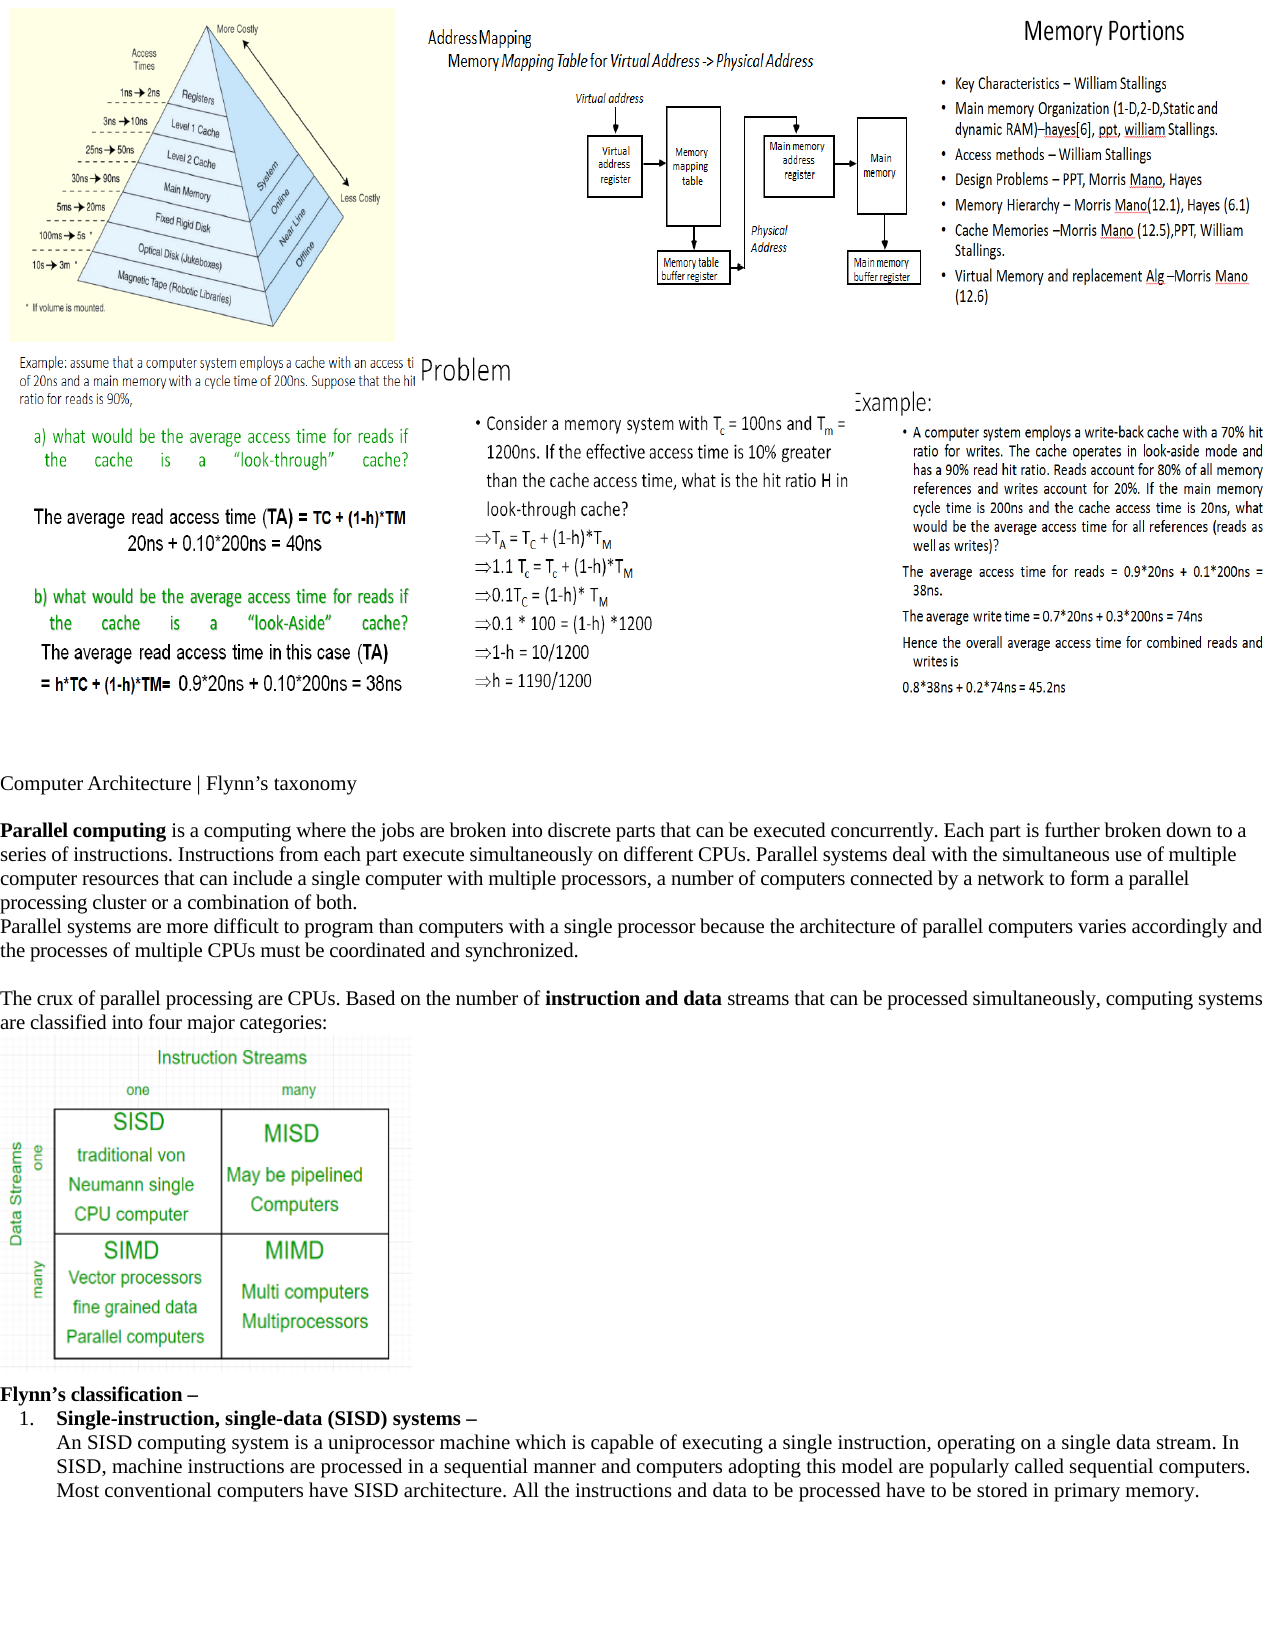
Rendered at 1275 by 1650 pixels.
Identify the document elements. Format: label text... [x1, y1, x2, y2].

picture [413, 0, 1254, 310]
text Computer Architecture | Flynn’s taxonomy [0, 771, 1275, 794]
list Single-instruction, single-data (SISD) systems – An SISD computing system is a uniprocessor machine which is capable of executing a single instruction, operating on a single data stream. In SISD, machine instructions are processed in a sequential manner and computers adopting this model are popularly called sequential computers. Most conventional computers have SISD architecture. All the instructions and data to be processed have to be stored in primary memory. [19, 1406, 1275, 1502]
text Flynn’s classification – [0, 1382, 1275, 1406]
picture [0, 1033, 414, 1383]
text The crux of parallel processing are CPUs. Based on the number of instruction and data streams that can be processed simultaneously, computing systems are classified into four major categories: [0, 986, 1275, 1034]
picture [0, 8, 1264, 701]
text Parallel computing is a computing where the jobs are broken into discrete parts that can be executed concurrently. Each part is further broken down to a series of instructions. Instructions from each part execute simultaneously on different CPUs. Parallel systems deal with the simultaneous use of multiple computer resources that can include a single computer with multiple processors, a number of computers connected by a network to form a parallel processing cluster or a combination of both. Parallel systems are more difficult to program than computers with a single processor because the architecture of parallel computers varies accordingly and the processes of multiple CPUs must be coordinated and synchronized. [0, 818, 1275, 962]
